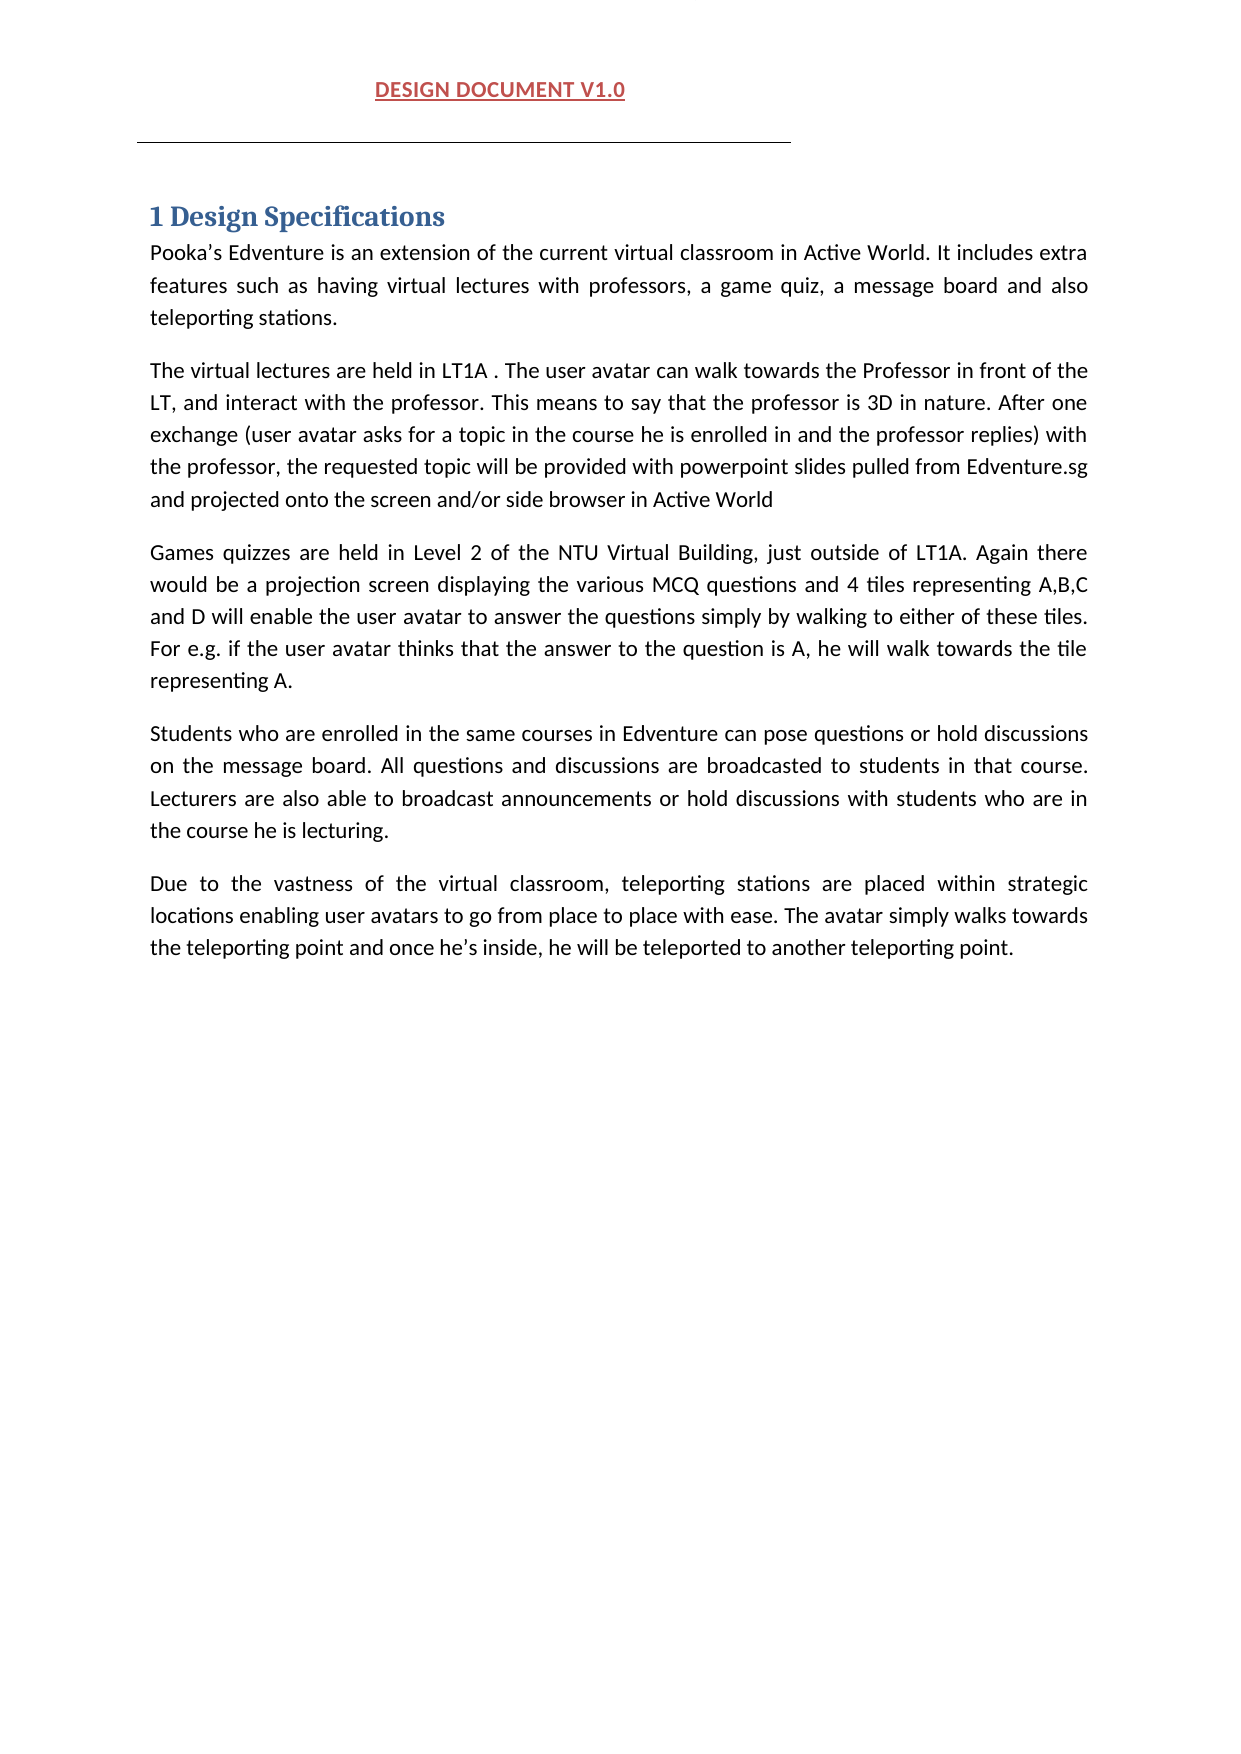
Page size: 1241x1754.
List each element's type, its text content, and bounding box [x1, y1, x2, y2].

text Students who are enrolled in the same courses in Edventure can pose questions or hold discussions on the message board. All questions and discussions are broadcasted to students in that course. Lecturers are also able to broadcast announcements or hold discussions with students who are in the course he is lecturing. [150, 719, 1090, 844]
text Due to the vastness of the virtual classroom, teleporting stations are placed within strategic locations enabling user avatars to go from place to place with ease. The avatar simply walks towards the teleporting point and once he’s inside, he will be teleported to another teleporting point. [150, 869, 1090, 961]
text The virtual lectures are held in LT1A . The user avatar can walk towards the Professor in front of the LT, and interact with the professor. This means to say that the professor is 3D in nature. After one exchange (user avatar asks for a topic in the course he is enrolled in and the professor replies) with the professor, the requested topic will be provided with powerpoint slides pulled from Edventure.sg and projected onto the screen and/or side browser in Active World [150, 356, 1090, 513]
subtitle 1 Design Specifications [150, 200, 1090, 233]
text Games quizzes are held in Level 2 of the NTU Virtual Building, just outside of LT1A. Again there would be a projection screen displaying the various MCQ questions and 4 tiles representing A,B,C and D will enable the user avatar to answer the questions simply by walking to either of these tiles. For e.g. if the user avatar thinks that the answer to the question is A, he will walk towards the tile representing A. [150, 538, 1090, 694]
text Pooka’s Edventure is an extension of the current virtual classroom in Active World. It includes extra features such as having virtual lectures with professors, a game quiz, a message board and also teleporting stations. [150, 238, 1090, 331]
